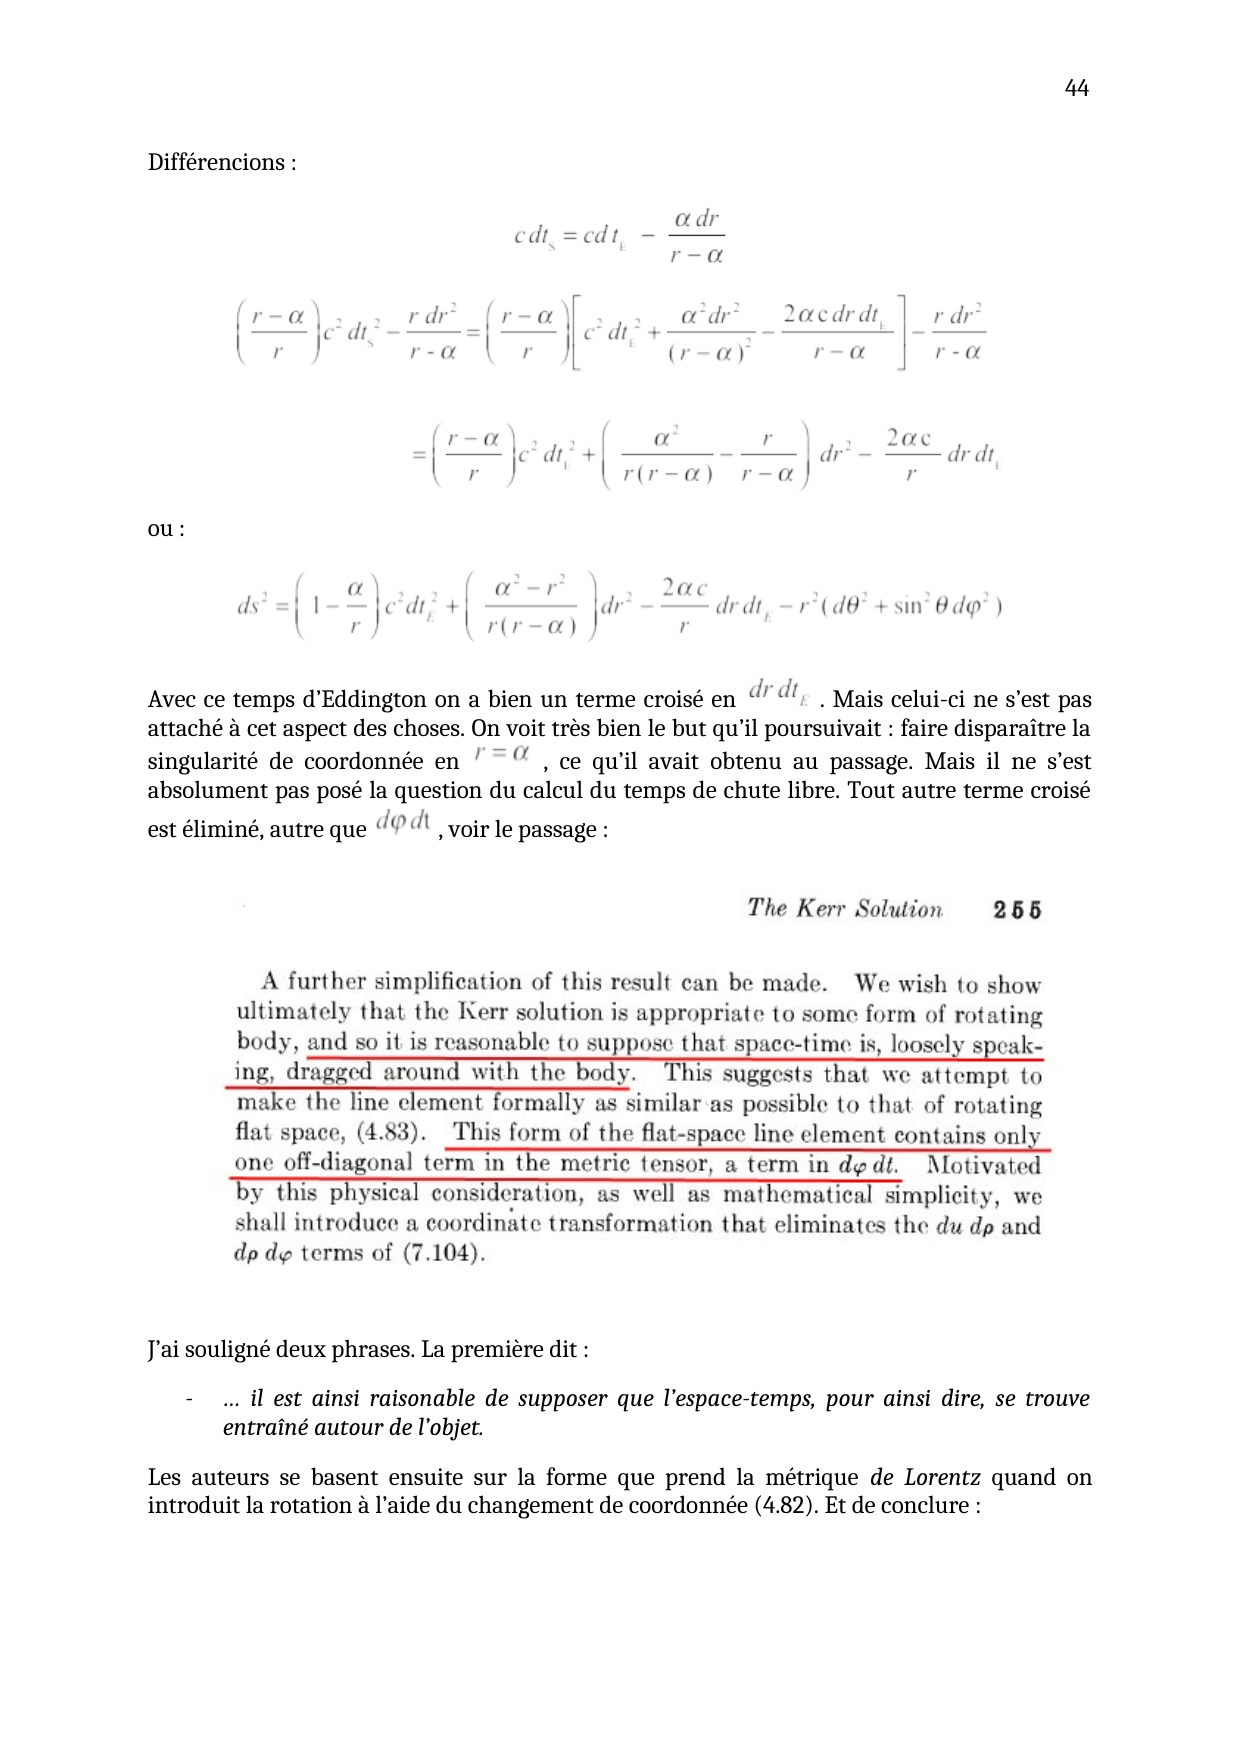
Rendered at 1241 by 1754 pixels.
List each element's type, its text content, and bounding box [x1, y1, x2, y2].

text Avec ce temps d’Eddington on a bien un terme croisé en . Mais celui-ci ne s’est pas attaché à cet aspect des choses. On voit très bien le but qu’il poursuivait : faire disparaître la singularité de coordonnée en , ce qu’il avait obtenu au passage. Mais il ne s’est absolument pas posé la question du calcul du temps de chute libre. Tout autre terme croisé est éliminé, autre que , voir le passage : [148, 666, 1093, 844]
picture [186, 864, 1093, 1314]
text ou : [148, 514, 1093, 543]
text Différencions : [148, 148, 1093, 176]
text Les auteurs se basent ensuite sur la forme que prend la métrique de Lorentz quand on introduit la rotation à l’aide du changement de coordonnée (4.82). Et de conclure : [148, 1463, 1093, 1520]
list … il est ainsi raisonable de supposer que l’espace-temps, pour ainsi dire, se trouve entraîné autour de l’objet. [185, 1384, 1093, 1442]
text J’ai souligné deux phrases. La première dit : [148, 1335, 1093, 1363]
